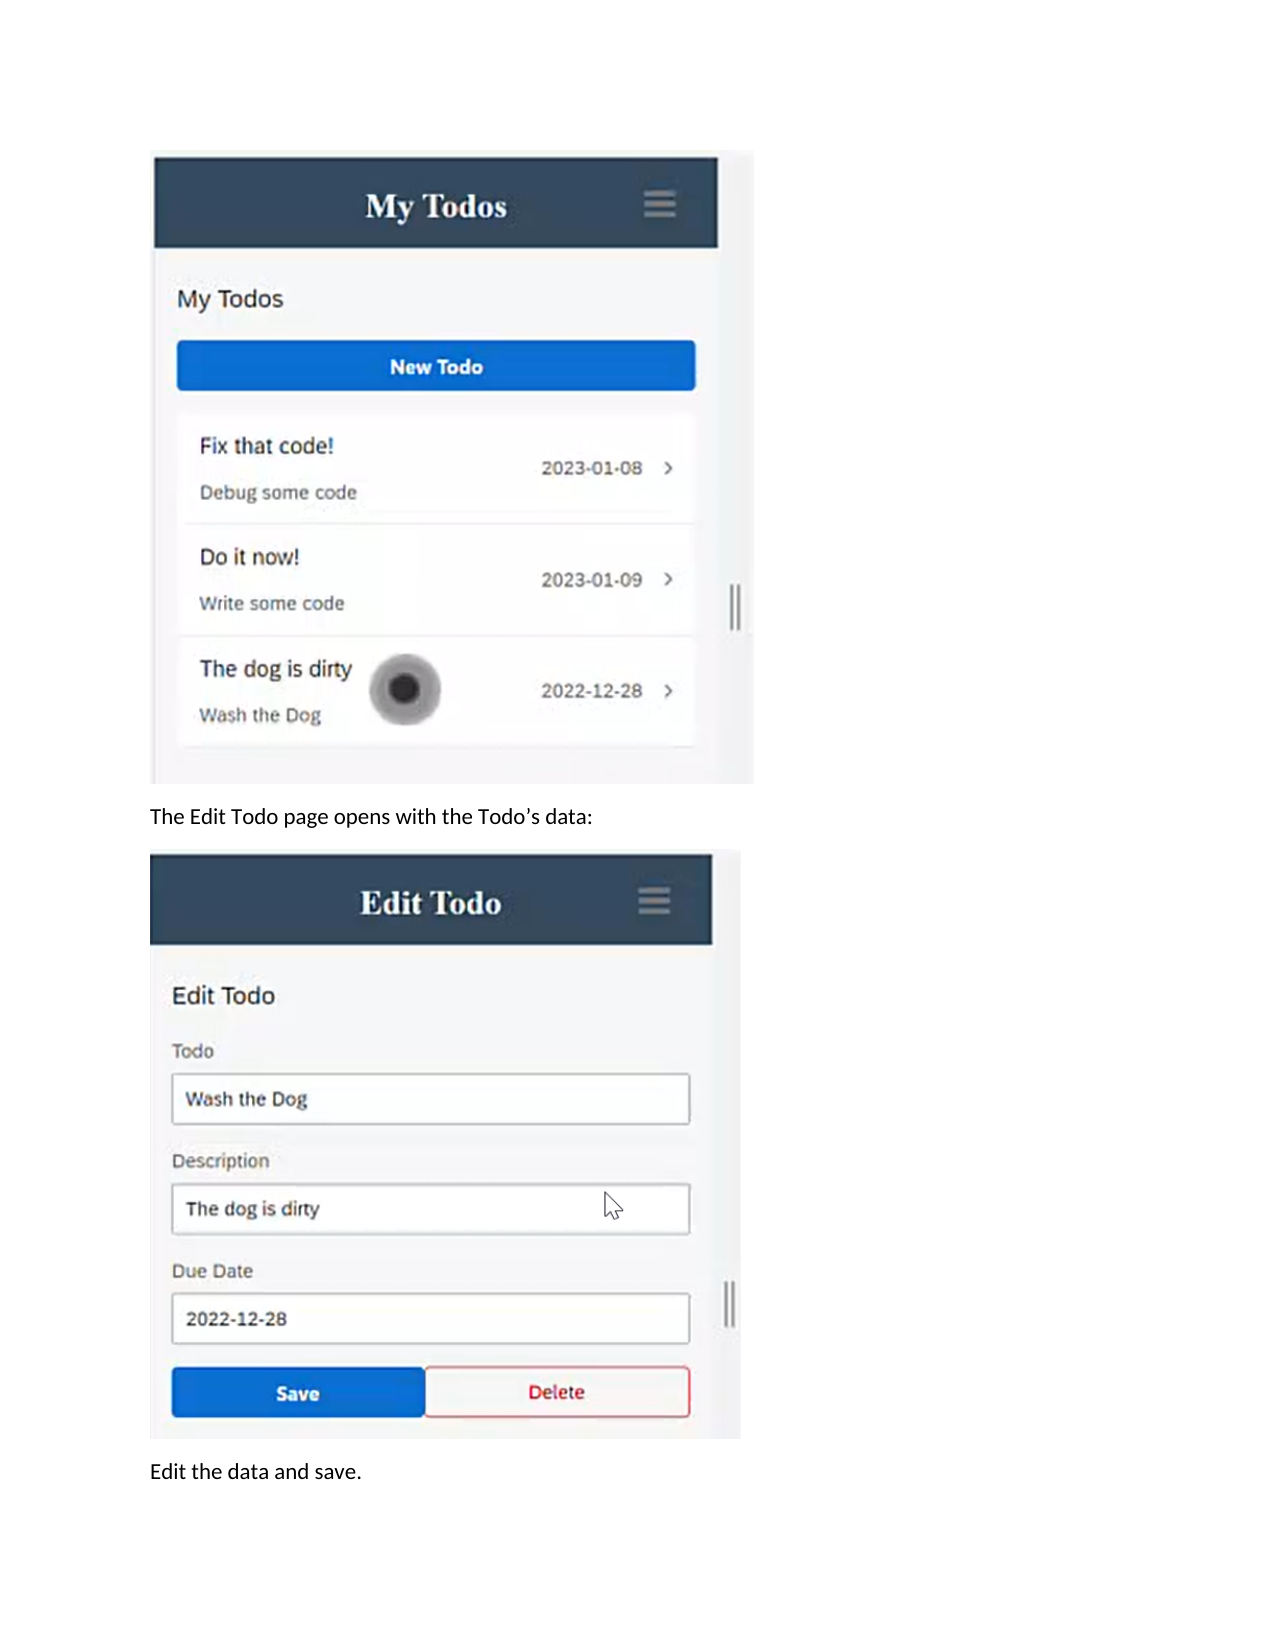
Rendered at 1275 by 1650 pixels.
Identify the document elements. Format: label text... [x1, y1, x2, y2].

text The Edit Todo page opens with the Todo’s data: [150, 802, 1125, 830]
text Edit the data and save. [150, 1457, 1125, 1486]
picture [150, 150, 755, 784]
picture [150, 849, 741, 1439]
